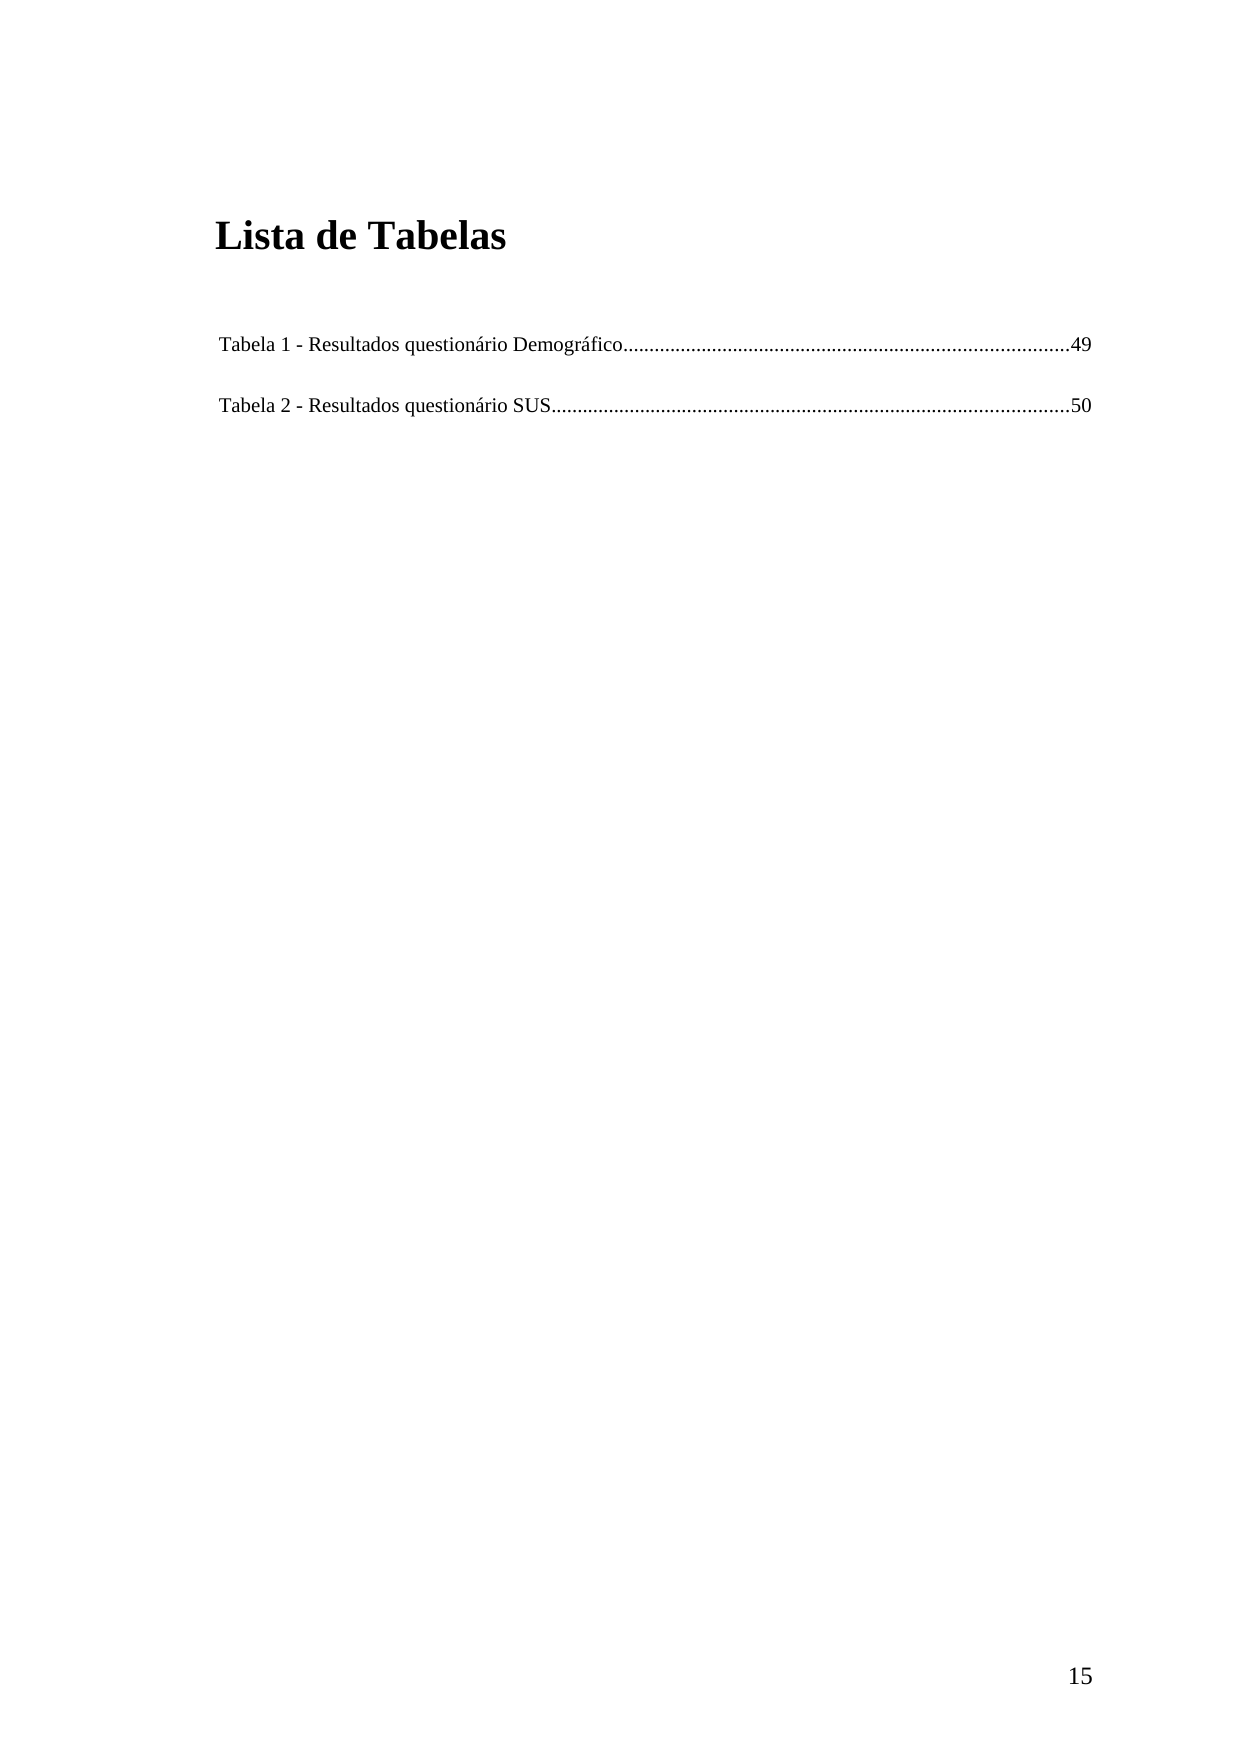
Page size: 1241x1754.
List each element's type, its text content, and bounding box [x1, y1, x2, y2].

text Tabela 2 - Resultados questionário SUS 50 [177, 393, 1092, 417]
text Tabela 1 - Resultados questionário Demográfico 49 [177, 332, 1092, 356]
subtitle Lista de Tabelas [215, 210, 1092, 258]
